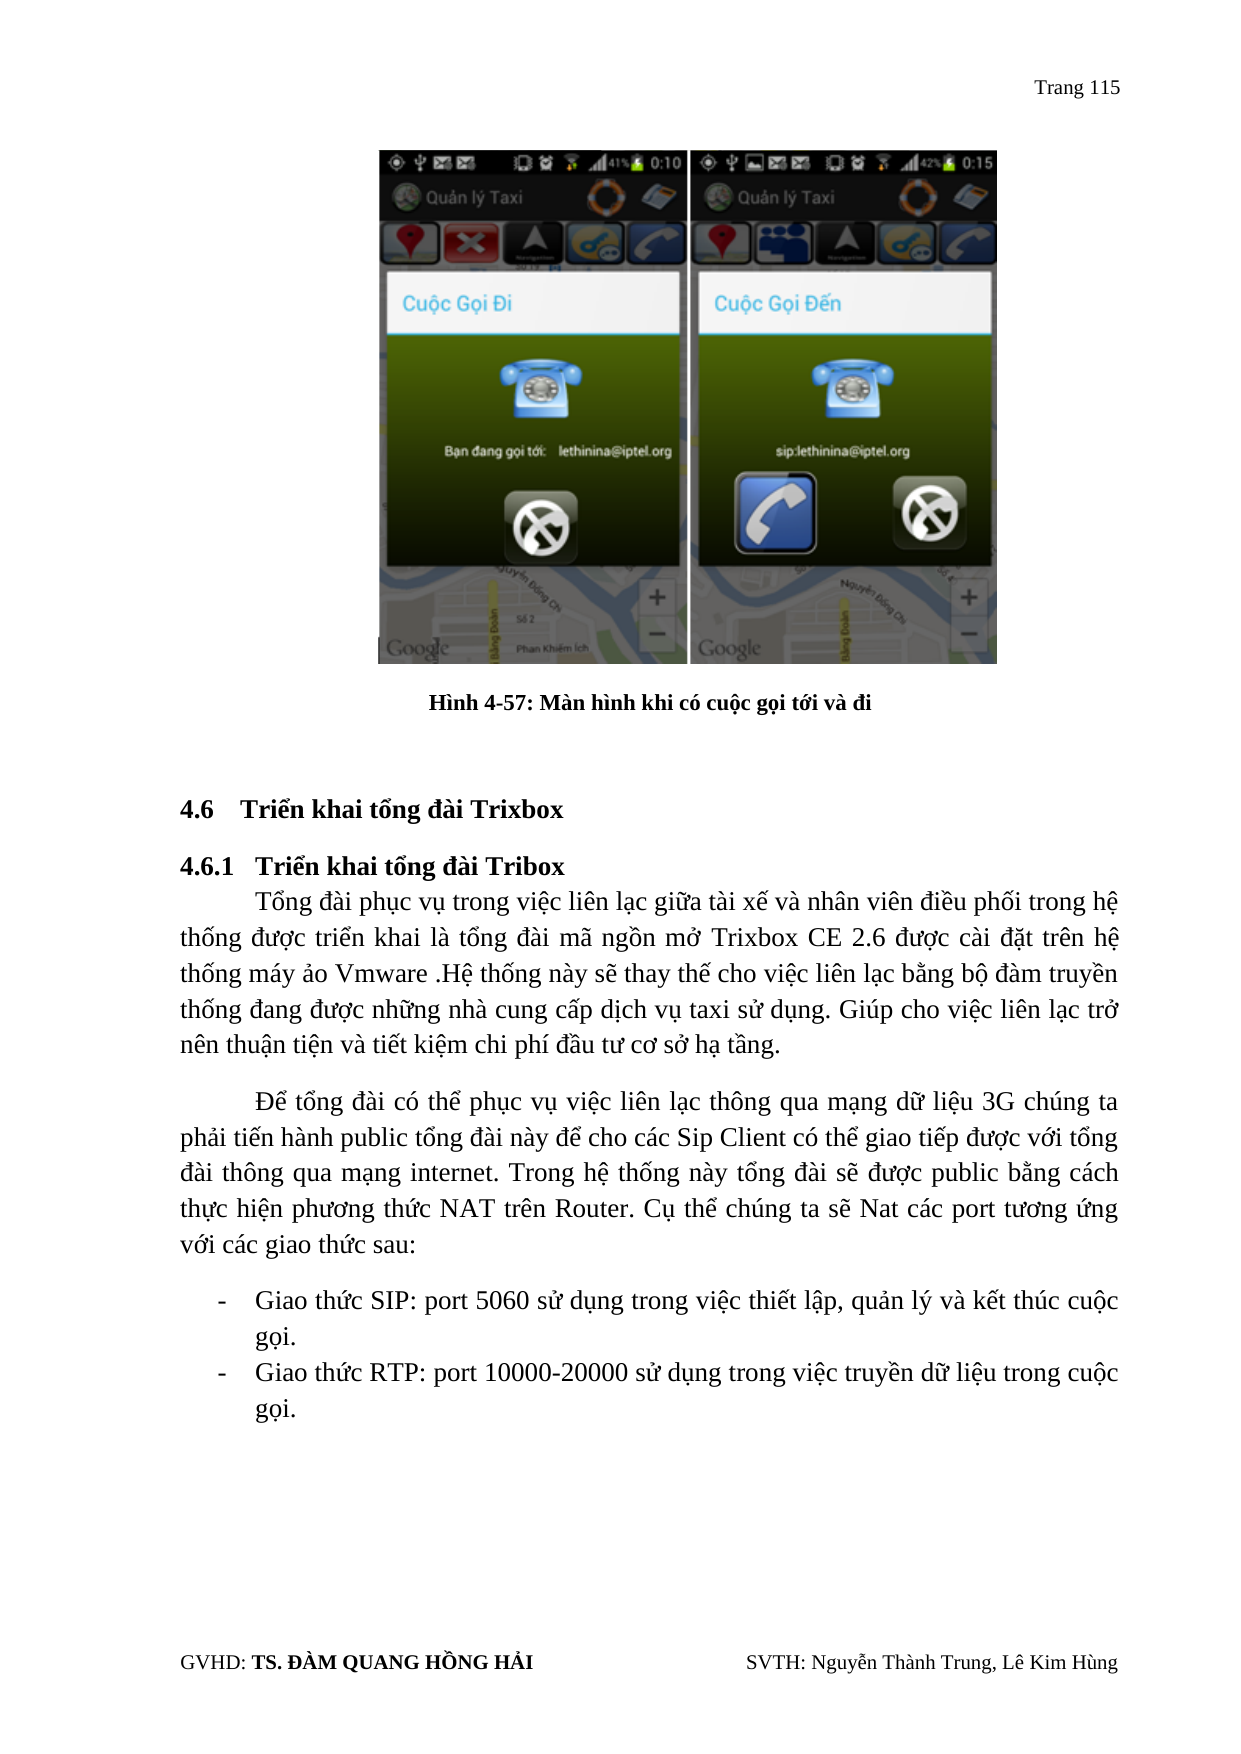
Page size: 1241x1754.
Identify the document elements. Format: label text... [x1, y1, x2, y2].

list Giao thức RTP: port 10000-20000 sử dụng trong việc truyền dữ liệu trong cuộc gọi. [217, 1356, 1120, 1423]
subtitle Triển khai tổng đài Trixbox [180, 793, 1120, 824]
subtitle Triển khai tổng đài Tribox [180, 850, 1120, 881]
text Tổng đài phục vụ trong việc liên lạc giữa tài xế và nhân viên điều phối trong hệ thống được triển khai là tổng đài mã ngồn mở Trixbox CE 2.6 được cài đặt trên hệ thống máy ảo Vmware .Hệ thống này sẽ thay thế cho việc liên lạc bằng bộ đàm truyền thống đang được những nhà cung cấp dịch vụ taxi sử dụng. Giúp cho việc liên lạc trở nên thuận tiện và tiết kiệm chi phí đầu tư cơ sở hạ tầng. [180, 886, 1120, 1059]
text Để tổng đài có thể phục vụ việc liên lạc thông qua mạng dữ liệu 3G chúng ta phải tiến hành public tổng đài này để cho các Sip Client có thể giao tiếp được với tổng đài thông qua mạng internet. Trong hệ thống này tổng đài sẽ được public bằng cách thực hiện phương thức NAT trên Router. Cụ thể chúng ta sẽ Nat các port tương ứng với các giao thức sau: [180, 1085, 1120, 1259]
picture [378, 150, 997, 664]
list Giao thức SIP: port 5060 sử dụng trong việc thiết lập, quản lý và kết thúc cuộc gọi. [217, 1284, 1120, 1351]
